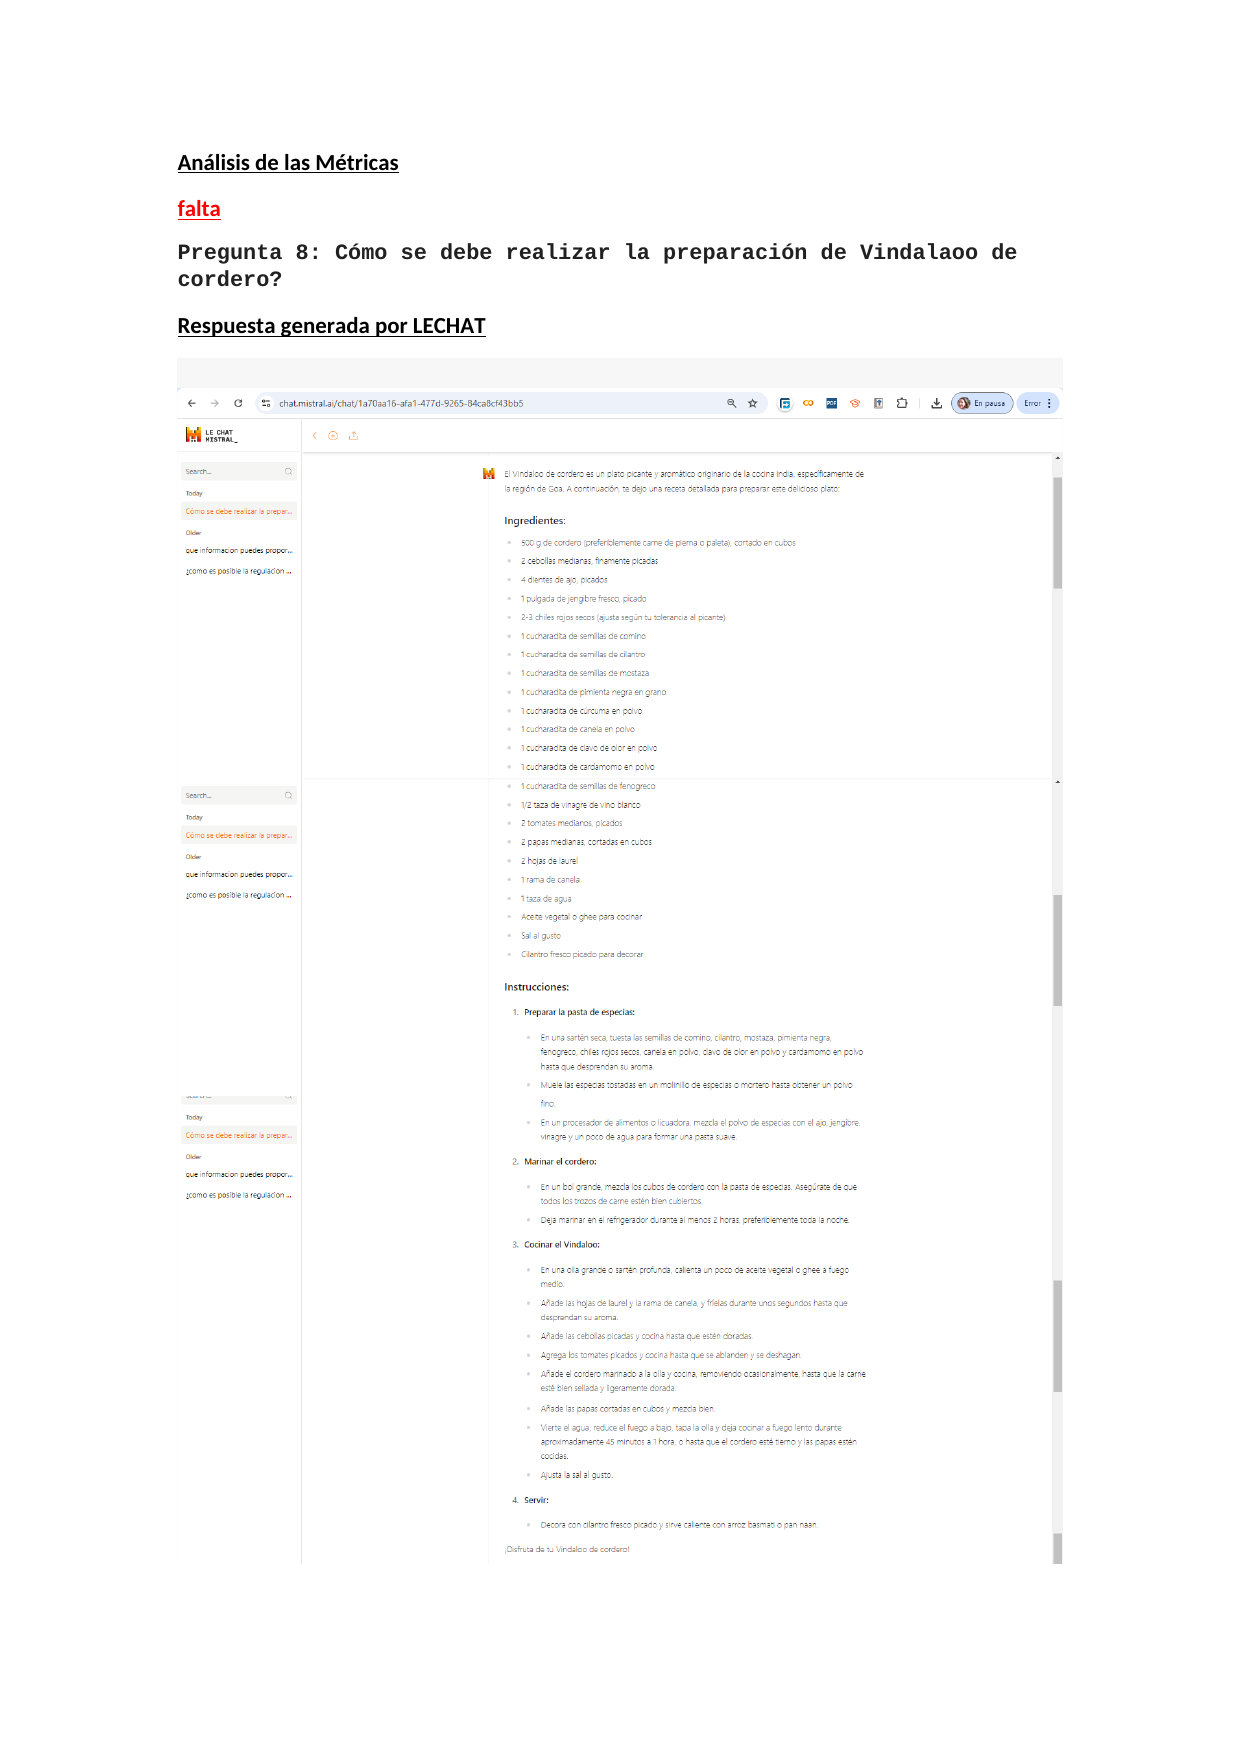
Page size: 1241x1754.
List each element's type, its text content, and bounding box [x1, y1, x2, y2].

text Pregunta 8: Cómo se debe realizar la preparación de Vindalaoo de cordero? [177, 241, 1063, 293]
text falta [177, 194, 1063, 222]
text Análisis de las Métricas [177, 148, 1063, 176]
text Respuesta generada por LECHAT [177, 312, 1063, 339]
picture [177, 388, 1063, 1564]
